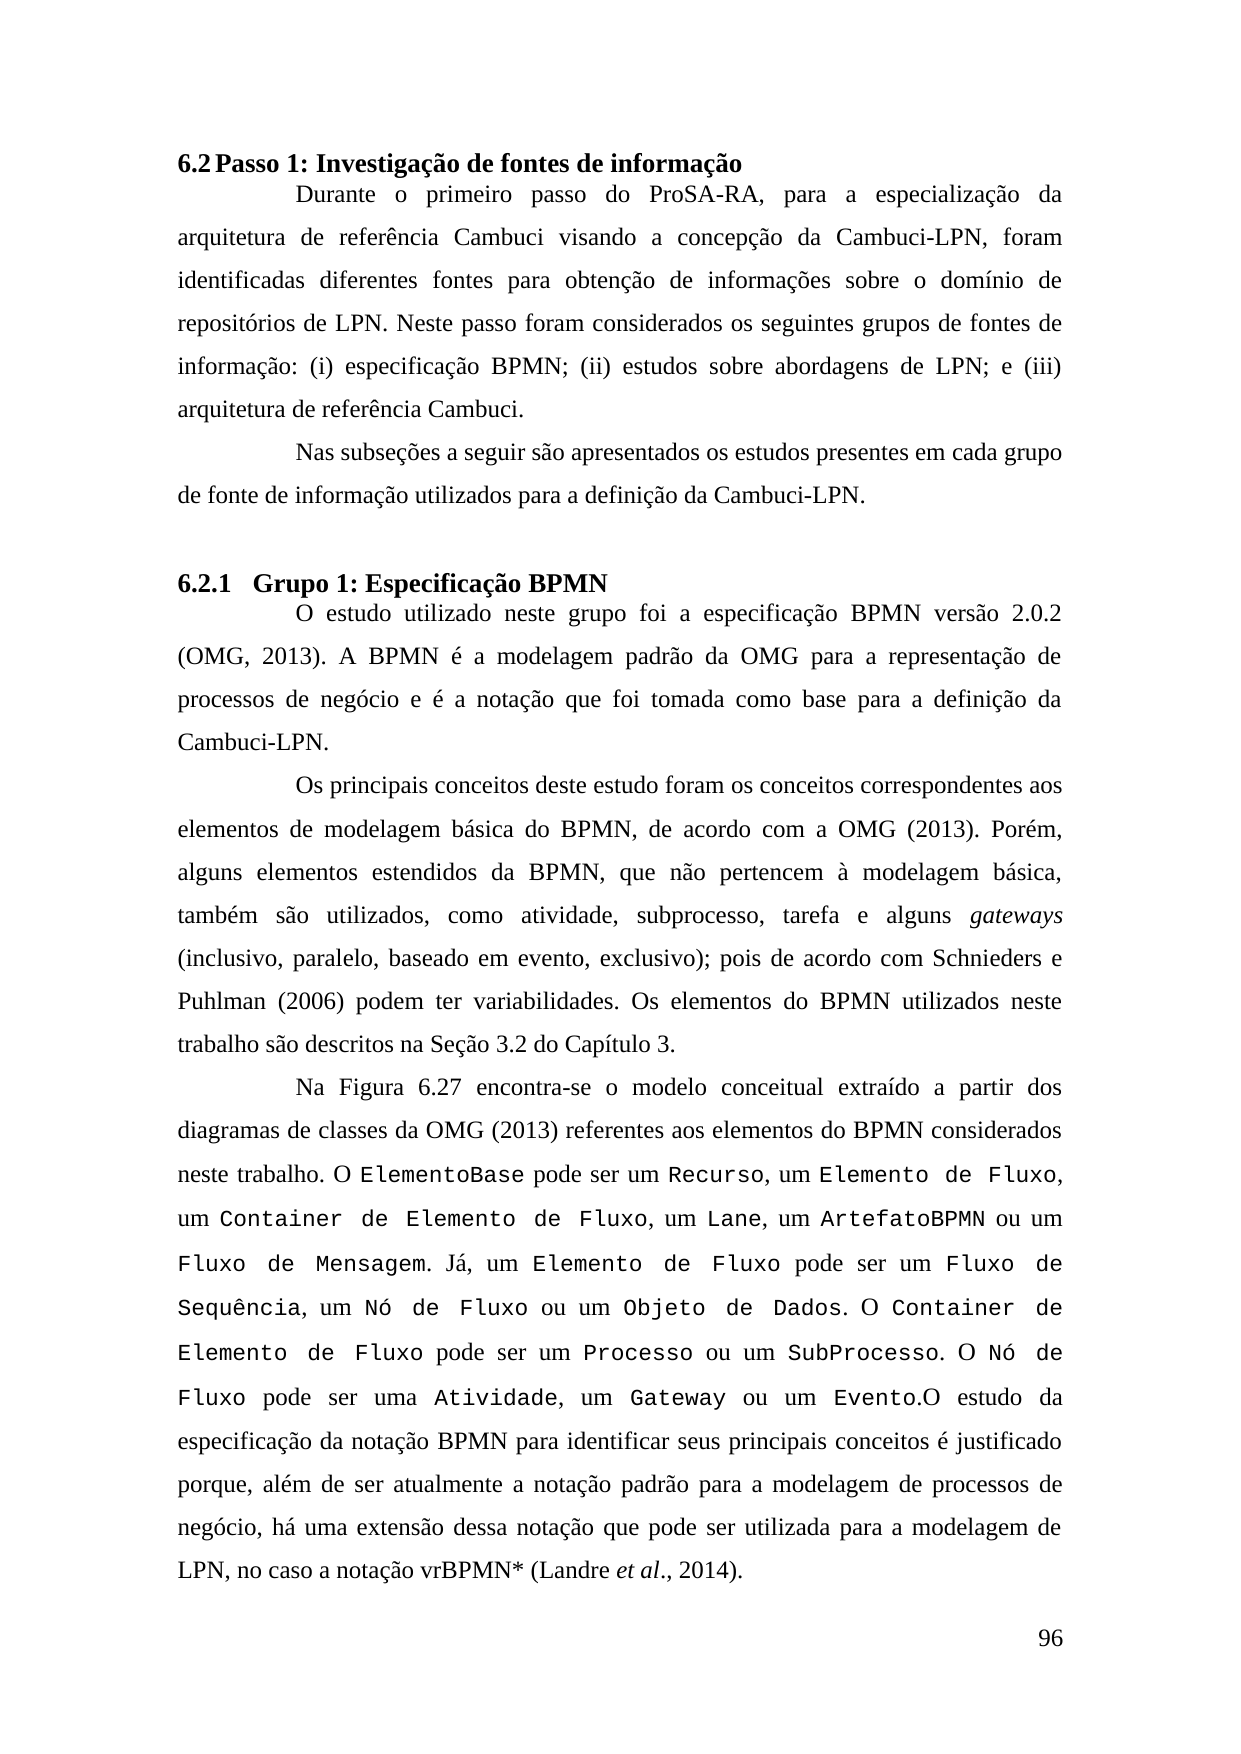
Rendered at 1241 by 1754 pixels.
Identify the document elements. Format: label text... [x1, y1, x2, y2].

text Nas subseções a seguir são apresentados os estudos presentes em cada grupo de fonte de informação utilizados para a definição da Cambuci-LPN. [177, 437, 1063, 509]
text Durante o primeiro passo do ProSA-RA, para a especialização da arquitetura de referência Cambuci visando a concepção da Cambuci-LPN, foram identificadas diferentes fontes para obtenção de informações sobre o domínio de repositórios de LPN. Neste passo foram considerados os seguintes grupos de fontes de informação: (i) especificação BPMN; (ii) estudos sobre abordagens de LPN; e (iii) arquitetura de referência Cambuci. [177, 179, 1063, 423]
list O estudo utilizado neste grupo foi a especificação BPMN versão 2.0.2 (OMG, 2013). A BPMN é a modelagem padrão da OMG para a representação de processos de negócio e é a notação que foi tomada como base para a definição da Cambuci-LPN. [177, 598, 1063, 756]
subtitle Grupo 1: Especificação BPMN [177, 567, 1063, 598]
list Os principais conceitos deste estudo foram os conceitos correspondentes aos elementos de modelagem básica do BPMN, de acordo com a OMG (2013). Porém, alguns elementos estendidos da BPMN, que não pertencem à modelagem básica, também são utilizados, como atividade, subprocesso, tarefa e alguns gateways (inclusivo, paralelo, baseado em evento, exclusivo); pois de acordo com Schnieders e Puhlman (2006) podem ter variabilidades. Os elementos do BPMN utilizados neste trabalho são descritos na Seção 3.2 do Capítulo 3. [177, 771, 1063, 1058]
subtitle Passo 1: Investigação de fontes de informação [177, 148, 1063, 179]
